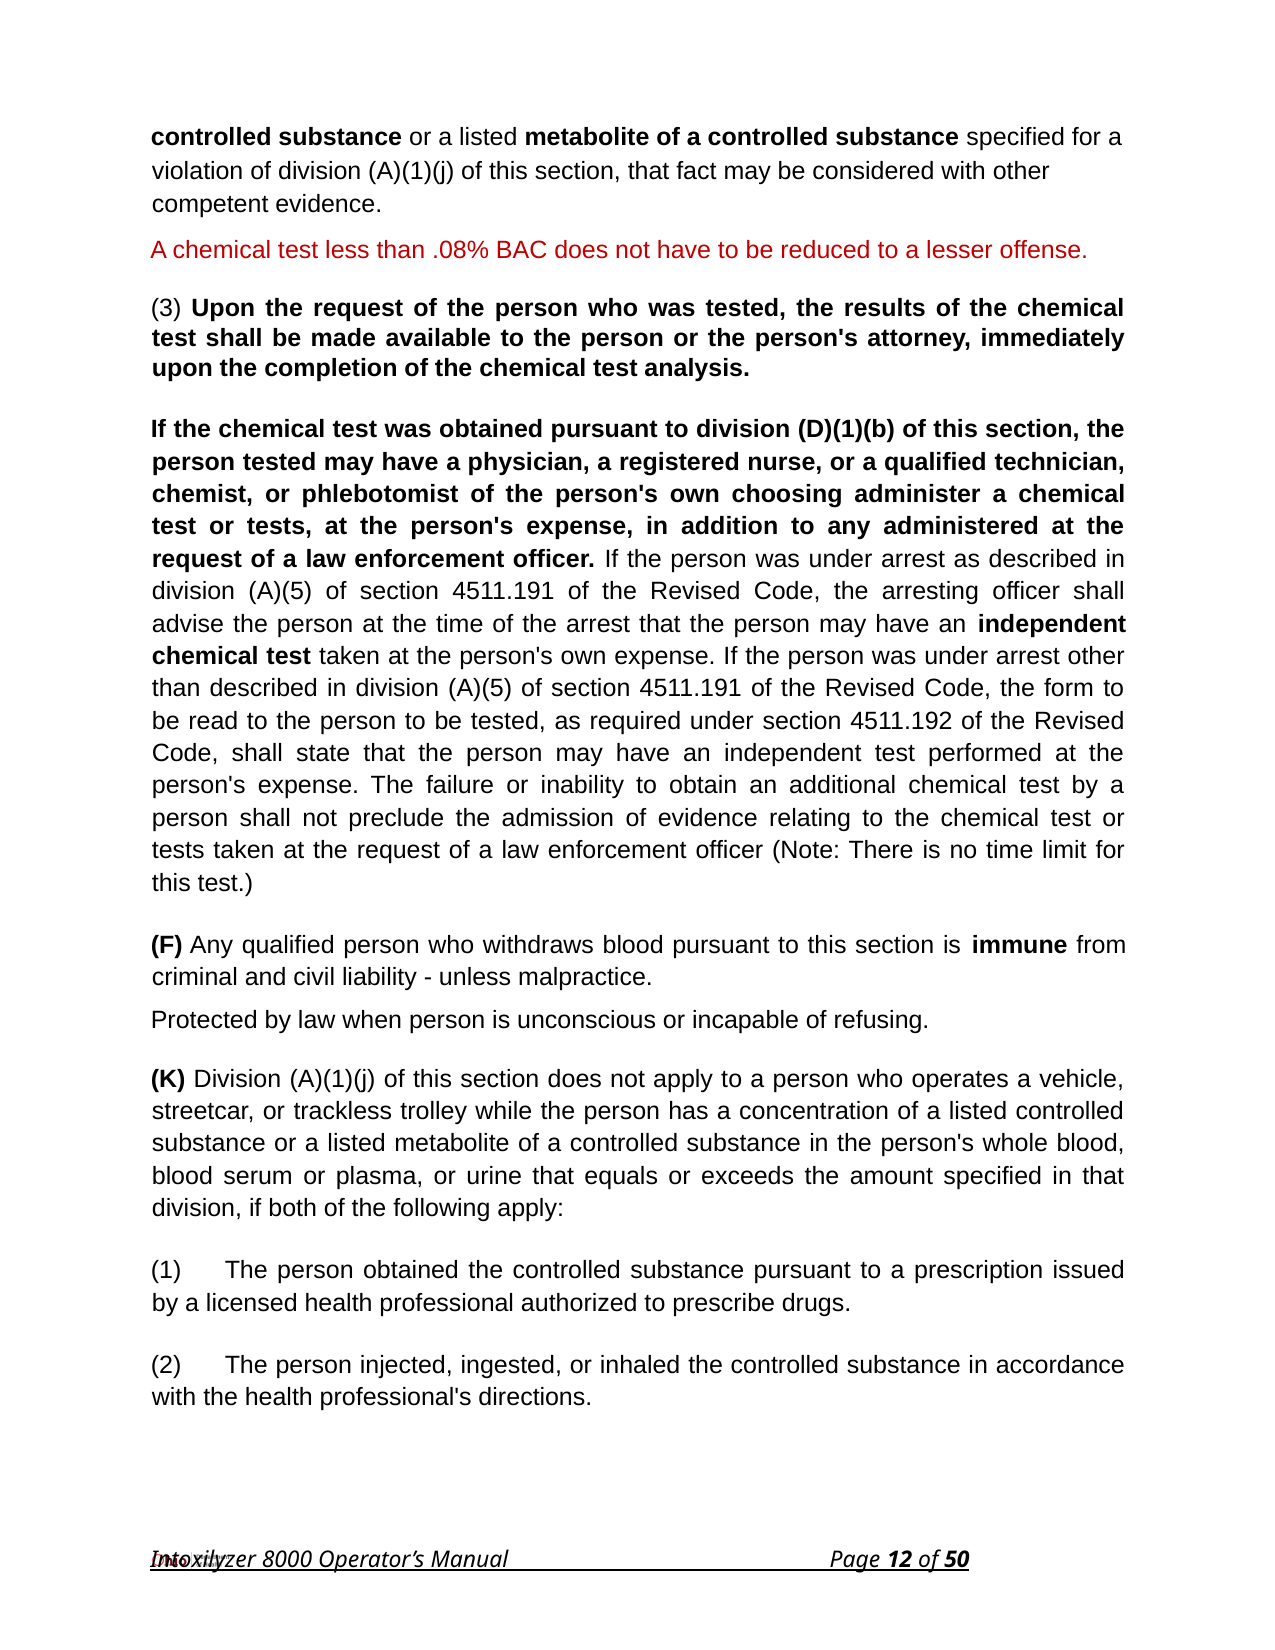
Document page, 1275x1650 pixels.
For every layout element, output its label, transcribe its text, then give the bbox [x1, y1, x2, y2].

text Protected by law when person is unconscious or incapable of refusing. [151, 1005, 1126, 1034]
picture [150, 1551, 231, 1569]
text (F) Any qualified person who withdraws blood pursuant to this section is immune from criminal and civil liability - unless malpractice. [151, 930, 1126, 991]
list The person injected, ingested, or inhaled the controlled substance in accordance with the health professional's directions. [151, 1350, 1126, 1411]
text (3) Upon the request of the person who was tested, the results of the chemical test shall be made available to the person or the person's attorney, immediately upon the completion of the chemical test analysis. [151, 293, 1126, 381]
text A chemical test less than .08% BAC does not have to be reduced to a lesser offense. [150, 235, 1126, 263]
text If the chemical test was obtained pursuant to division (D)(1)(b) of this section, the person tested may have a physician, a registered nurse, or a qualified technician, chemist, or phlebotomist of the person's own choosing administer a chemical test or tests, at the person's expense, in addition to any administered at the request of a law enforcement officer. If the person was under arrest as described in division (A)(5) of section 4511.191 of the Revised Code, the arresting officer shall advise the person at the time of the arrest that the person may have an independent chemical test taken at the person's own expense. If the person was under arrest other than described in division (A)(5) of section 4511.191 of the Revised Code, the form to be read to the person to be tested, as required under section 4511.192 of the Revised Code, shall state that the person may have an independent test performed at the person's expense. The failure or inability to obtain an additional chemical test by a person shall not preclude the admission of evidence relating to the chemical test or tests taken at the request of a law enforcement officer (Note: There is no time limit for this test.) [151, 414, 1126, 896]
picture [150, 1551, 154, 1566]
list The person obtained the controlled substance pursuant to a prescription issued by a licensed health professional authorized to prescribe drugs. [151, 1255, 1126, 1316]
text (K) Division (A)(1)(j) of this section does not apply to a person who operates a vehicle, streetcar, or trackless trolley while the person has a concentration of a listed controlled substance or a listed metabolite of a controlled substance in the person's whole blood, blood serum or plasma, or urine that equals or exceeds the amount specified in that division, if both of the following apply: [151, 1063, 1126, 1222]
text controlled substance or a listed metabolite of a controlled substance specified for a violation of division (A)(1)(j) of this section, that fact may be considered with other competent evidence. [151, 122, 1126, 218]
